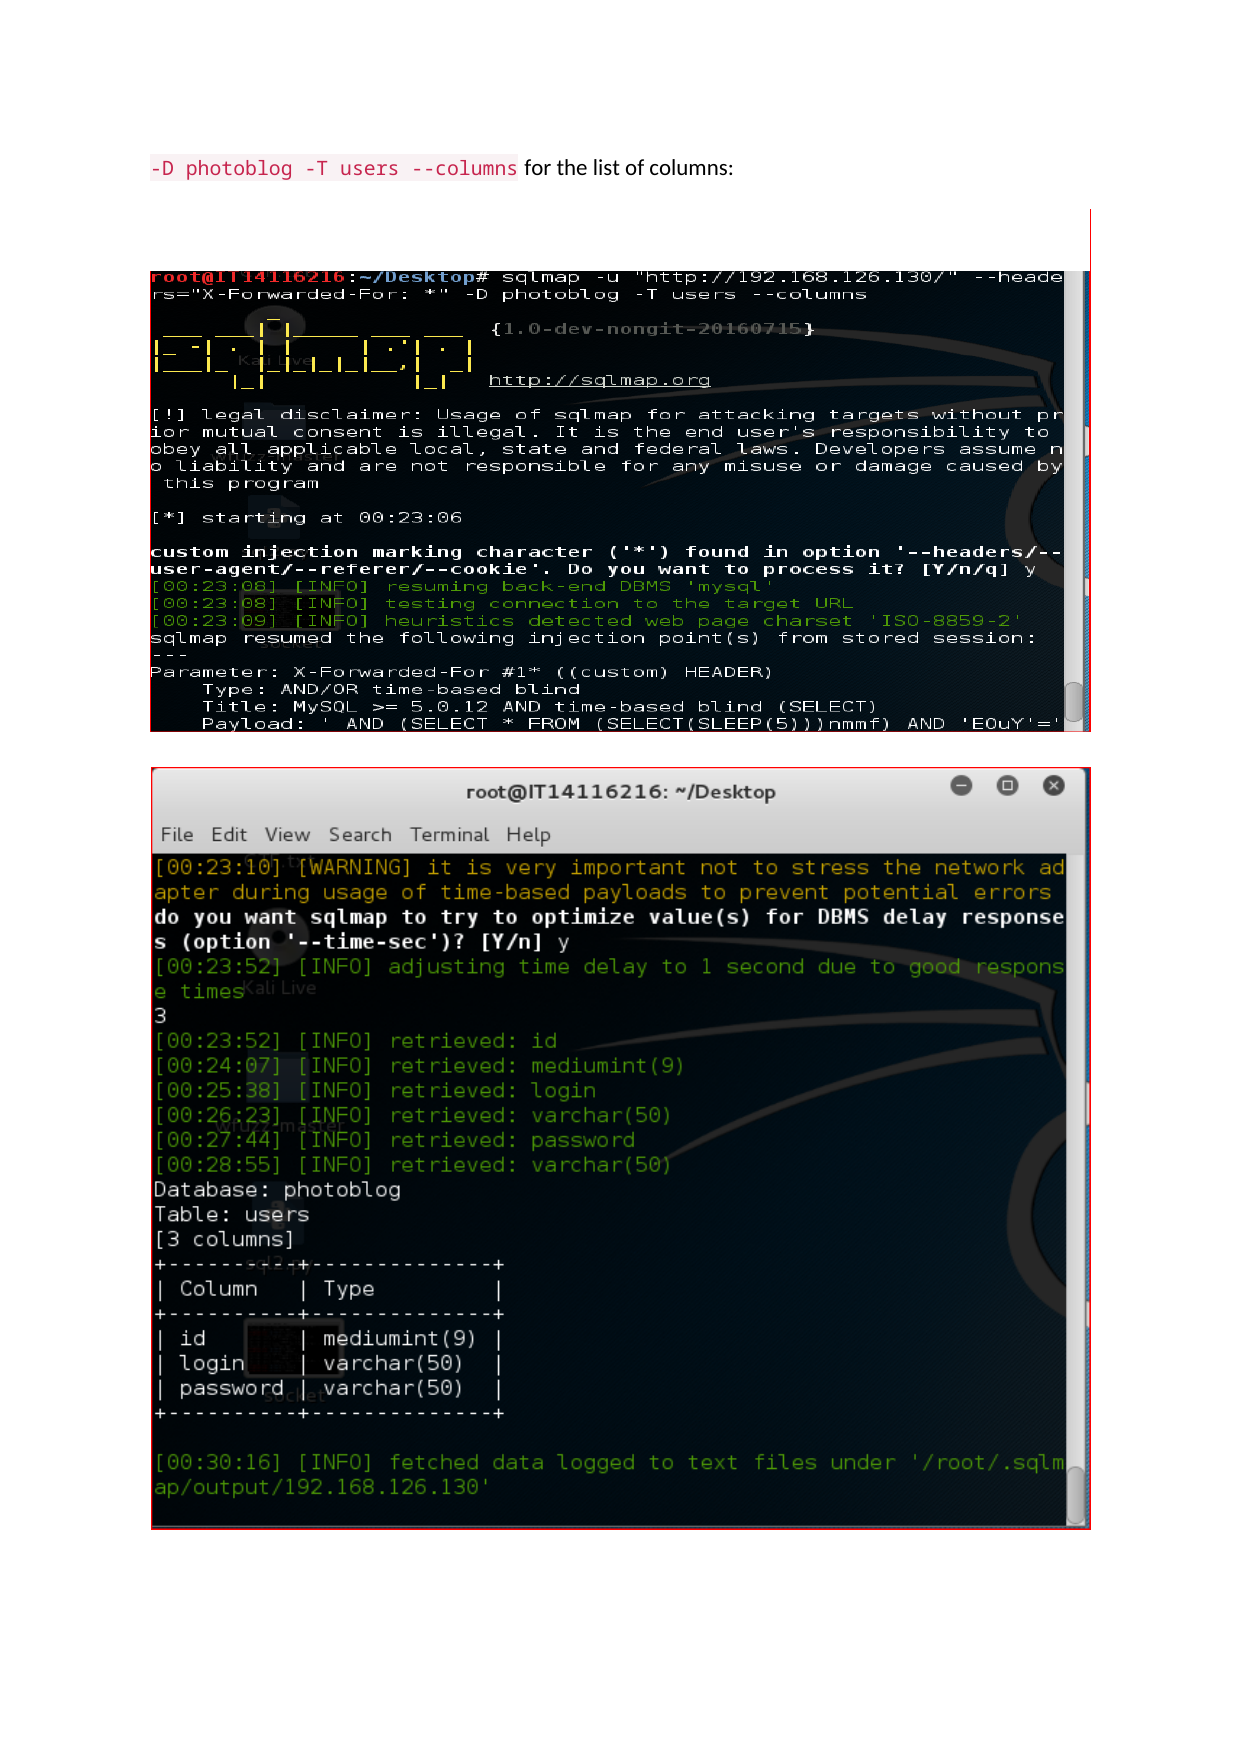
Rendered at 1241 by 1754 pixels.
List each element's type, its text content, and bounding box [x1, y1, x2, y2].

text -D photoblog -T users --columns for the list of columns: [150, 150, 1090, 181]
picture [150, 209, 1091, 732]
picture [151, 767, 1091, 1530]
